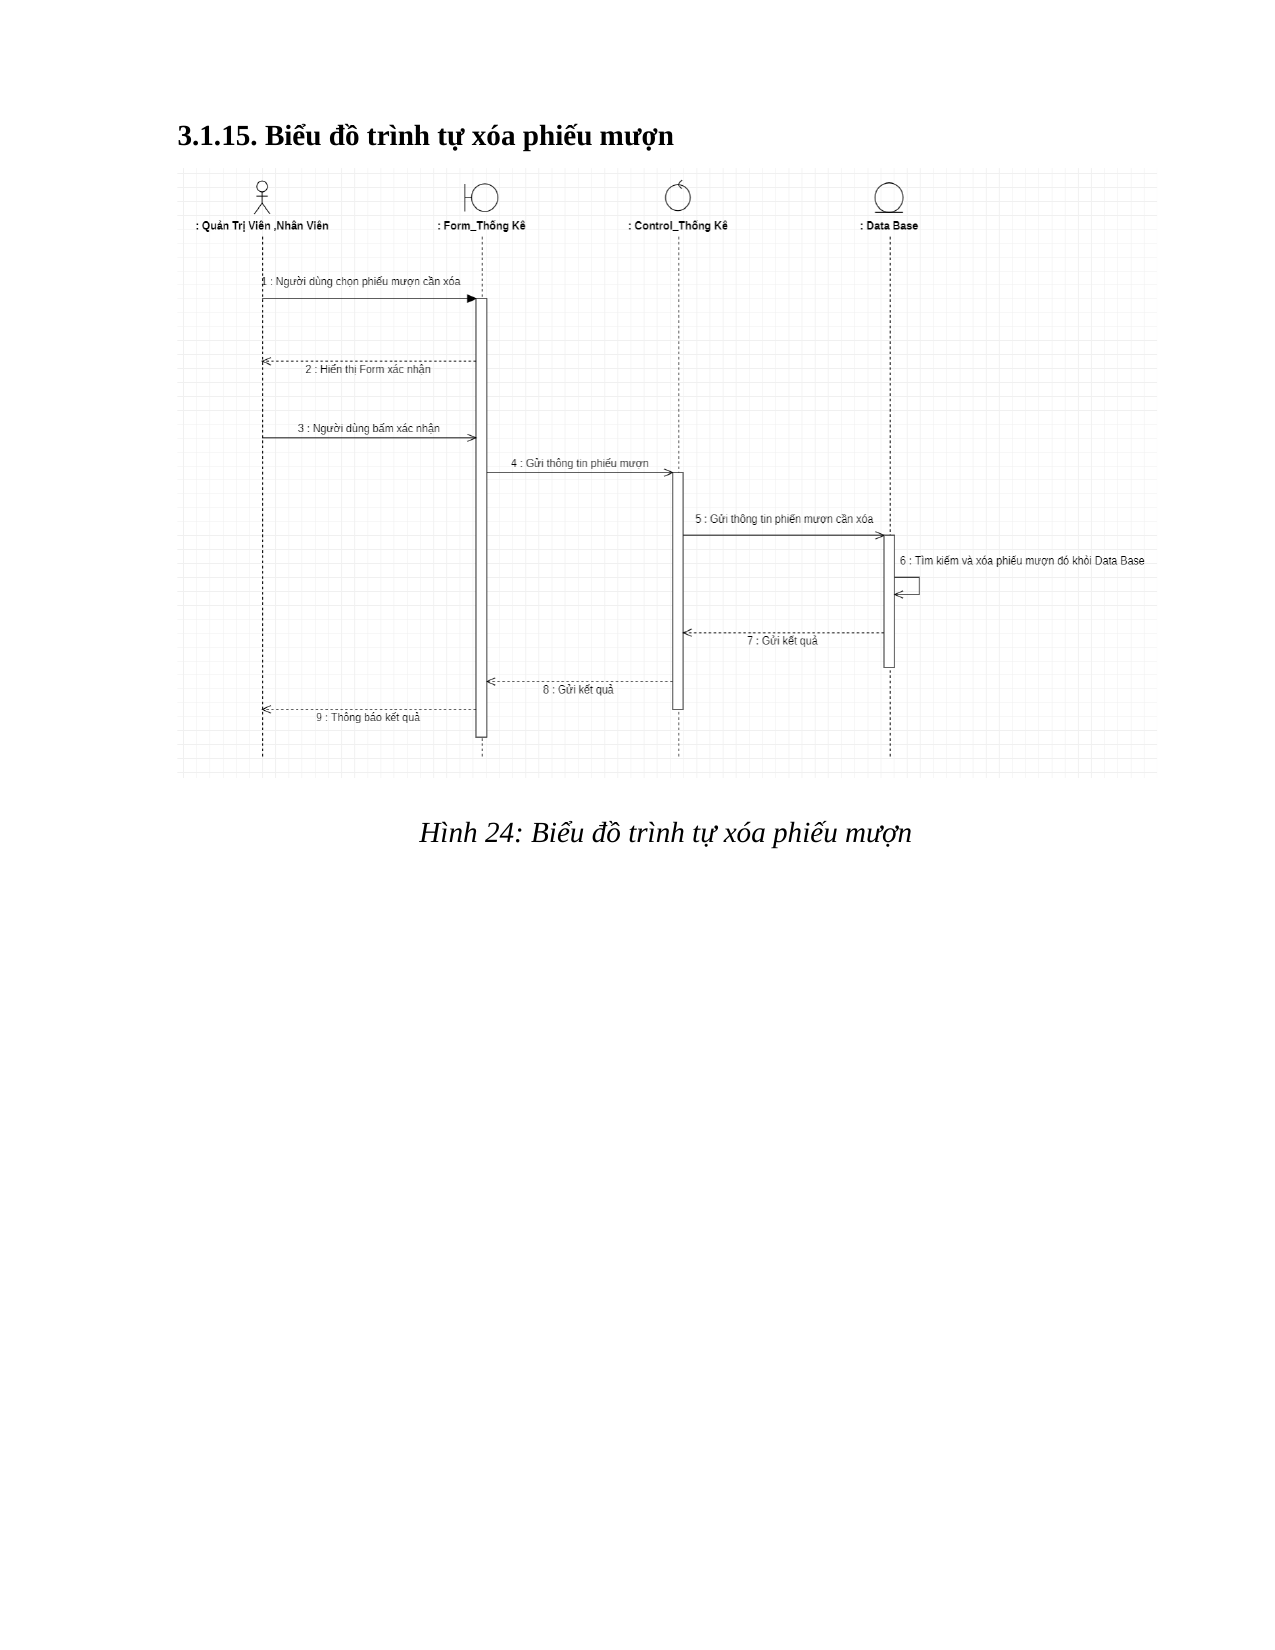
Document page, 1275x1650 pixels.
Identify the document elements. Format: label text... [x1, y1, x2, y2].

picture [177, 168, 1158, 778]
subtitle 3.1.15. Biểu đồ trình tự xóa phiếu mượn [177, 118, 1157, 152]
